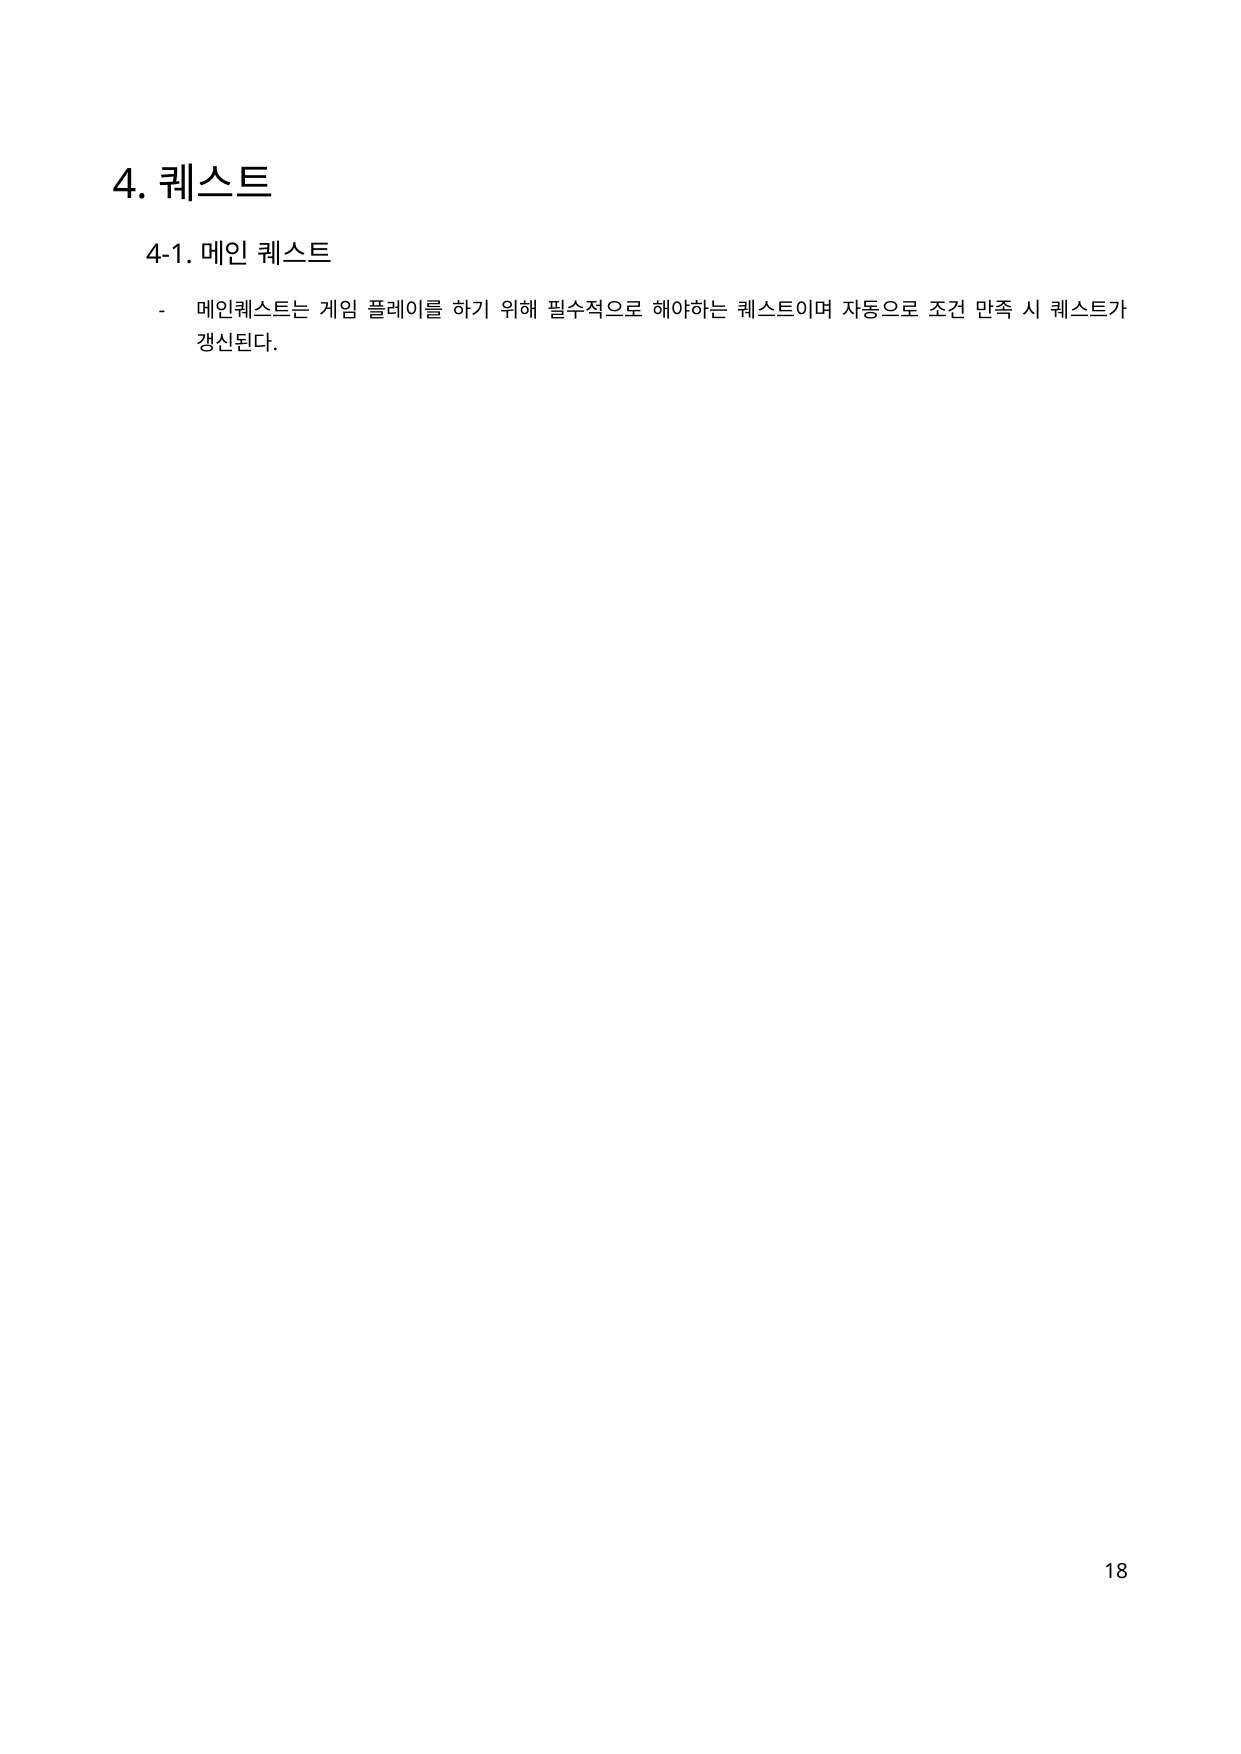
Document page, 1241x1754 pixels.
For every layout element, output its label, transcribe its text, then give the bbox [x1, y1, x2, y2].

list 메인퀘스트는 게임 플레이를 하기 위해 필수적으로 해야하는 퀘스트이며 자동으로 조건 만족 시 퀘스트가 갱신된다. [158, 293, 1128, 356]
text 4-1. 메인 퀘스트 [112, 232, 1107, 271]
subtitle 4. 퀘스트 [112, 150, 1128, 211]
